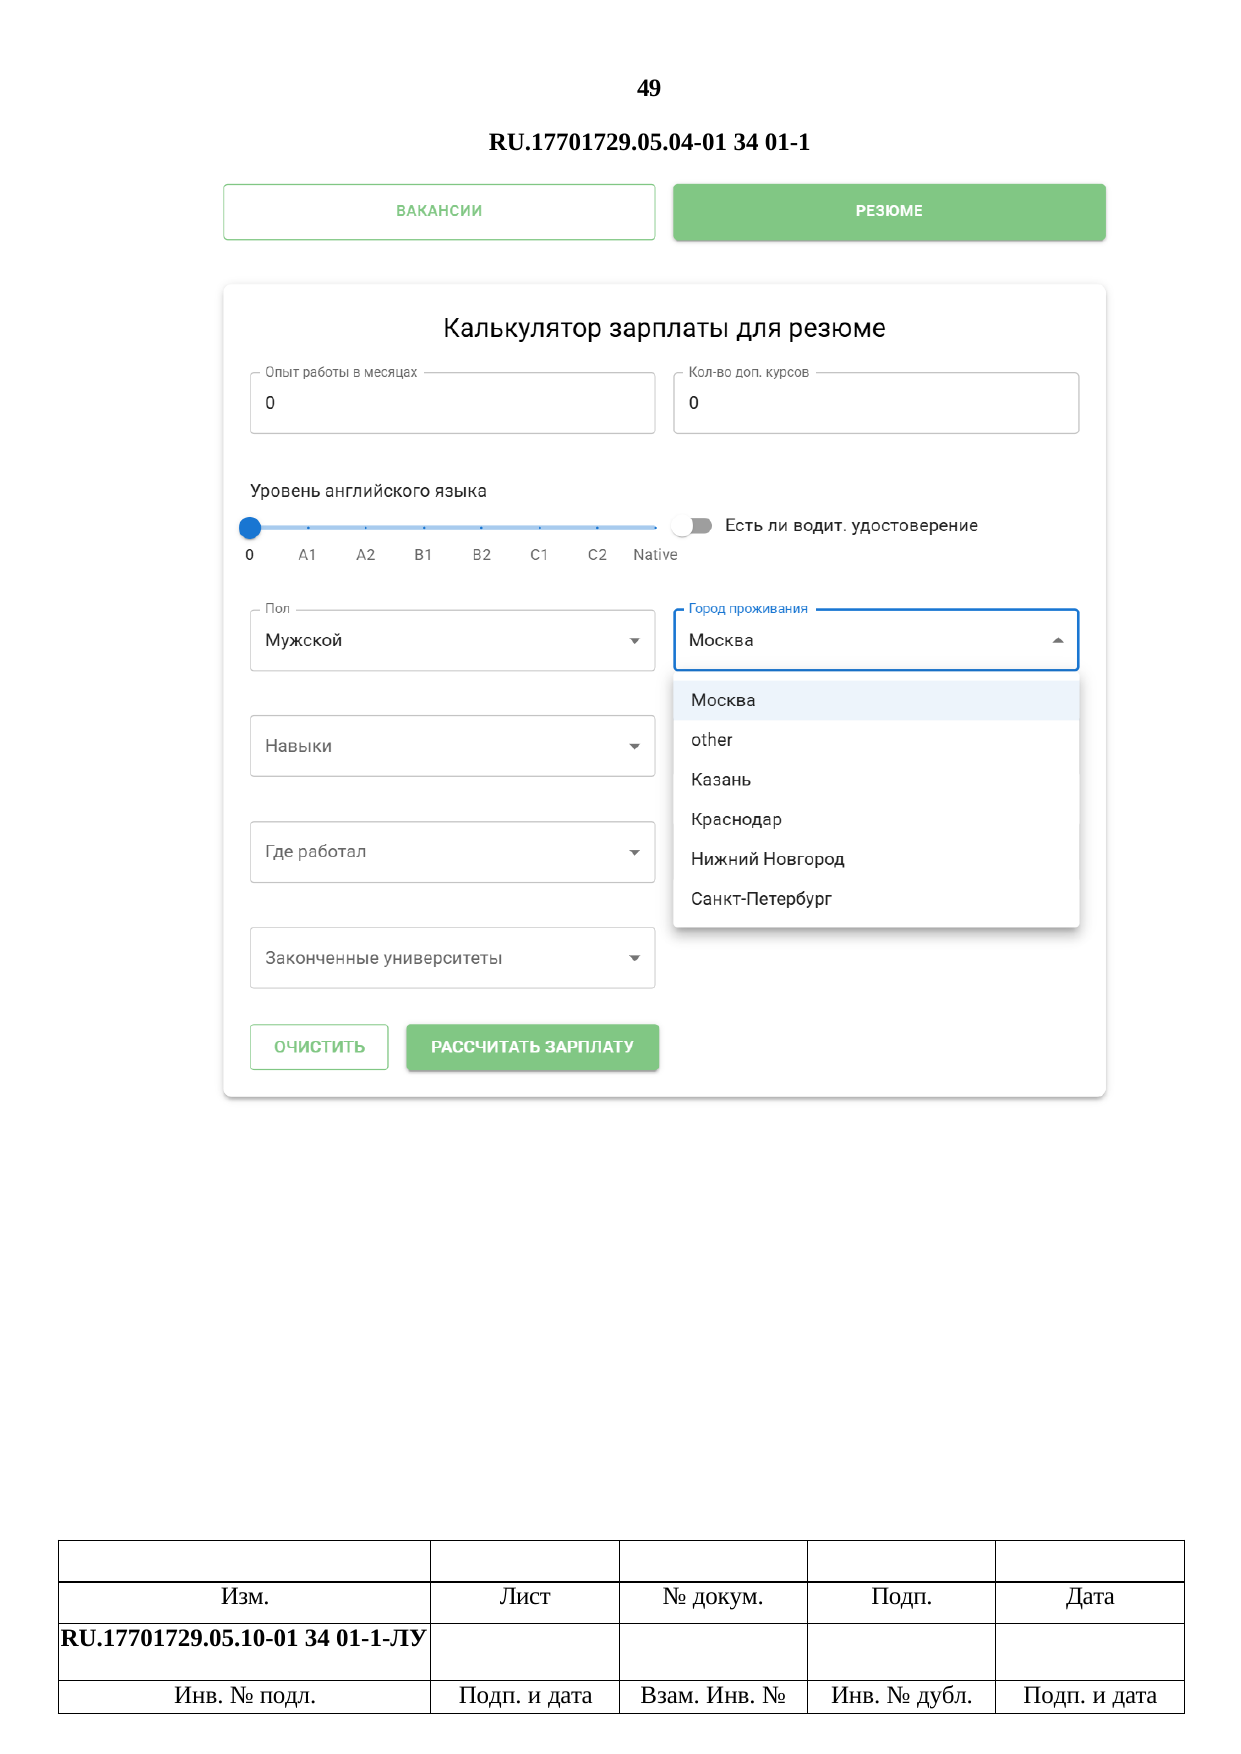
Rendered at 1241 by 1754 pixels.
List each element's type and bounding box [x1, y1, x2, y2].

picture [174, 154, 1184, 1118]
